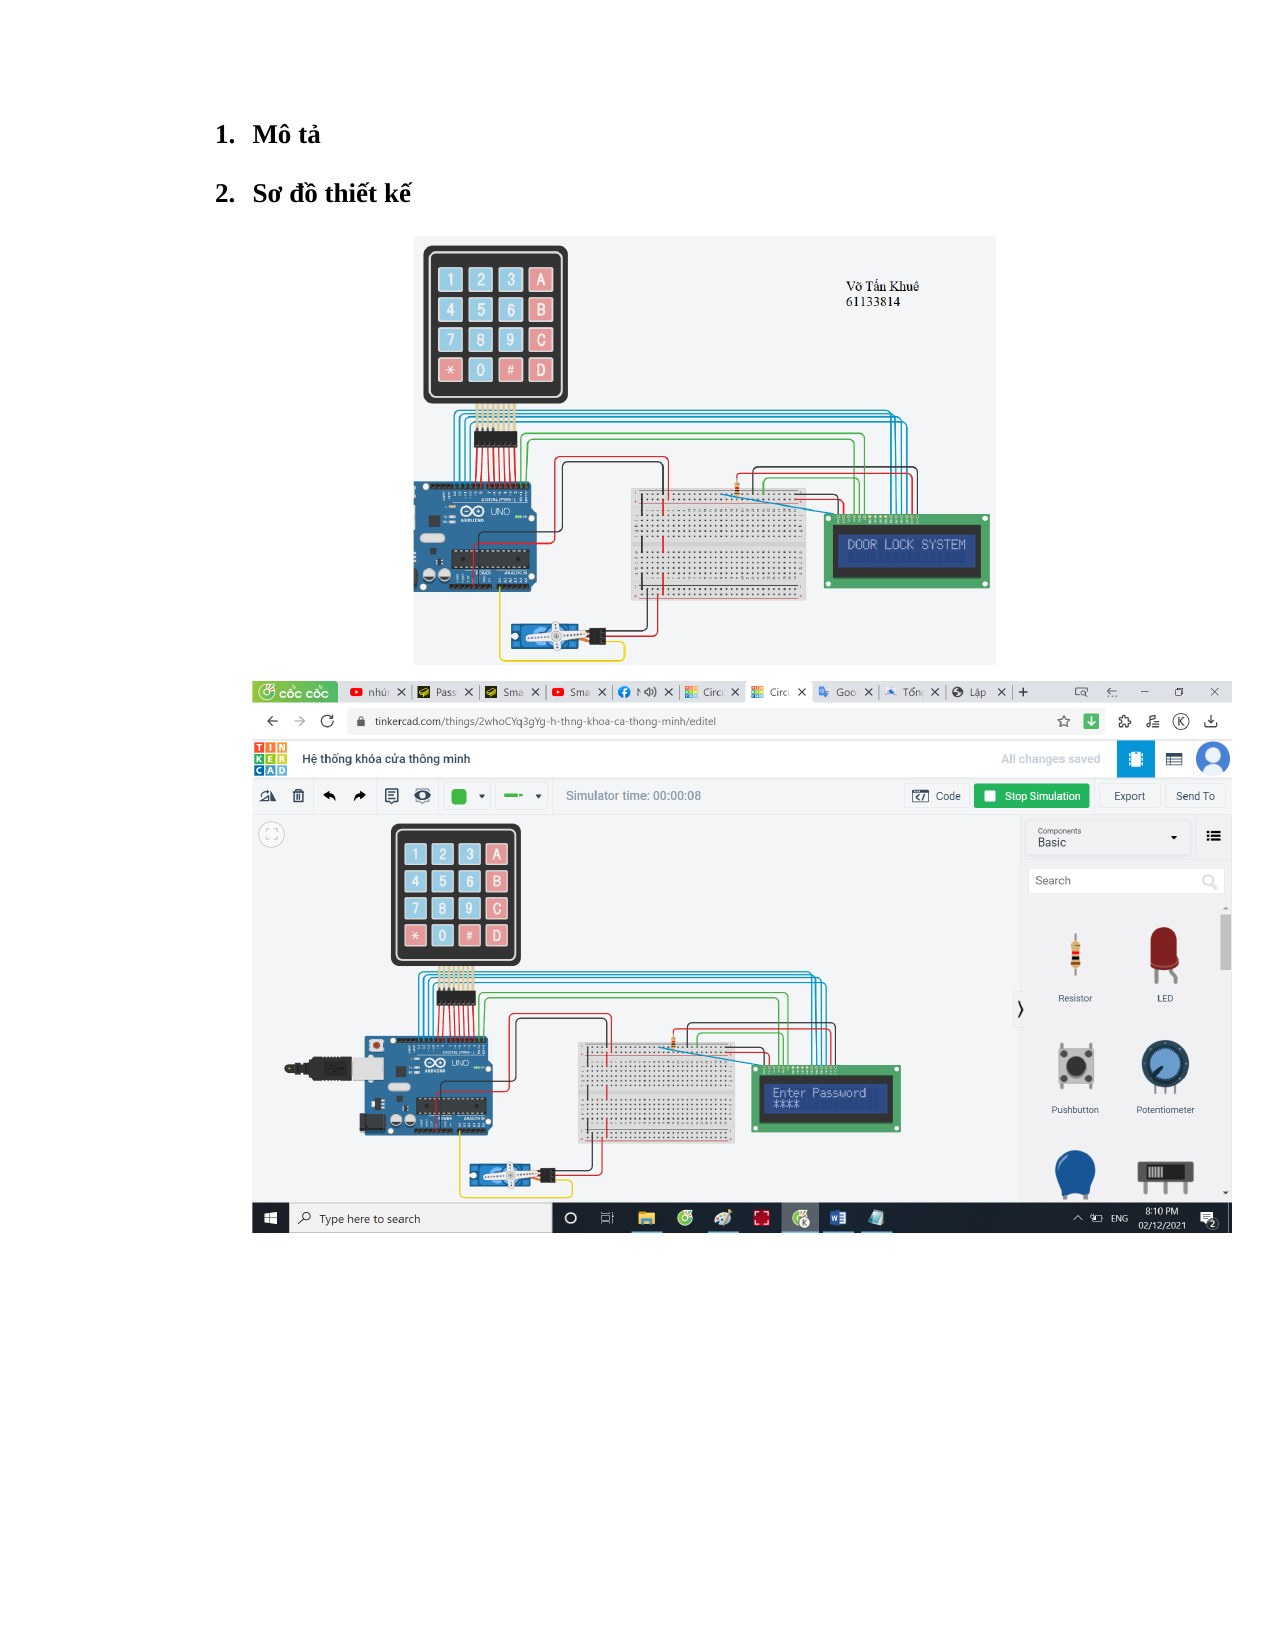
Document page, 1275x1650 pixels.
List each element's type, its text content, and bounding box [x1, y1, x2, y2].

subtitle Mô tả [215, 118, 1157, 149]
picture [413, 236, 996, 665]
picture [252, 681, 1232, 1233]
subtitle Sơ đồ thiết kế [215, 177, 1157, 208]
